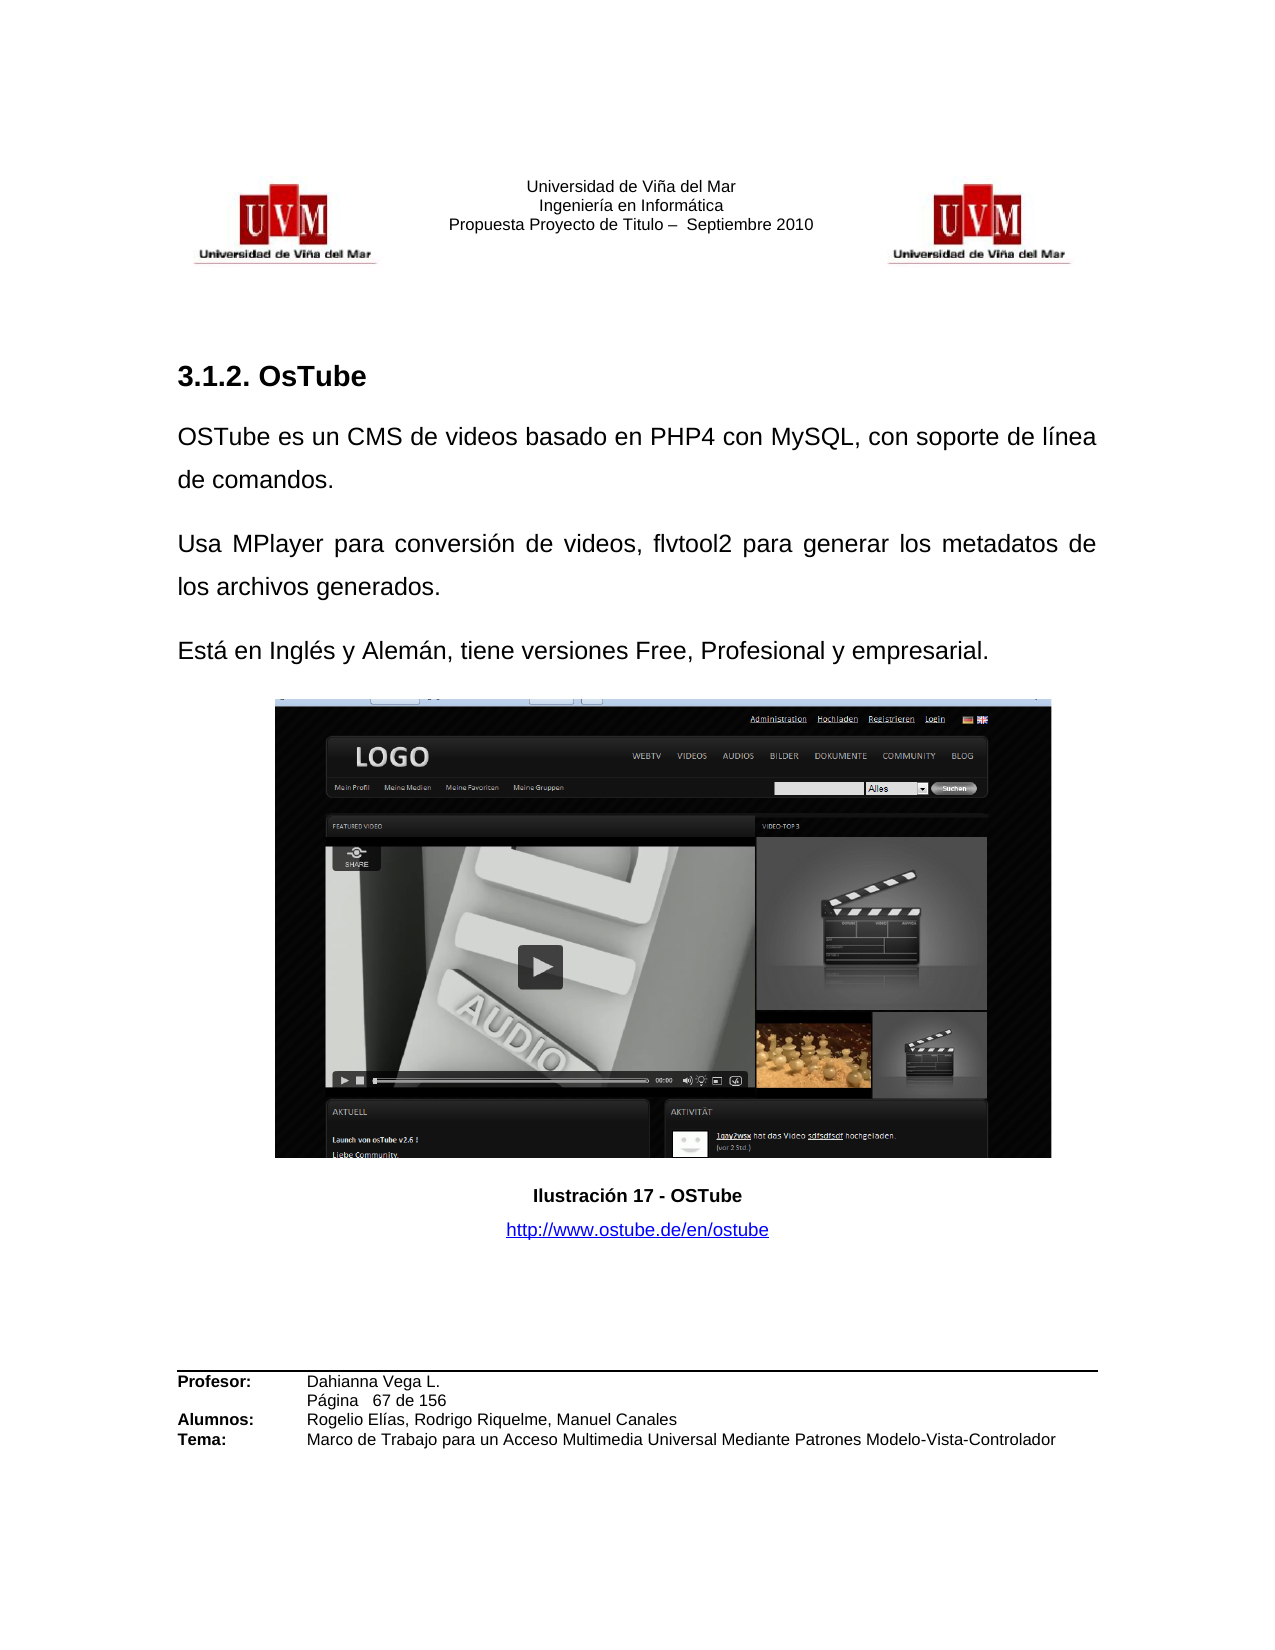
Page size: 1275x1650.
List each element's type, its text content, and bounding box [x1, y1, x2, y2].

text http://www.ostube.de/en/ostube [177, 1218, 1098, 1240]
text Usa MPlayer para conversión de videos, flvtool2 para generar los metadatos de los archivos generados. [177, 529, 1098, 601]
picture [275, 699, 1052, 1158]
subtitle 3.1.2. OsTube [177, 359, 1098, 392]
text Está en Inglés y Alemán, tiene versiones Free, Profesional y empresarial. [177, 636, 1098, 664]
picture [871, 176, 1084, 267]
text OSTube es un CMS de videos basado en PHP4 con MySQL, con soporte de línea de comandos. [177, 422, 1098, 493]
picture [177, 176, 390, 267]
text Ilustración 17 - OSTube [177, 1184, 1098, 1206]
